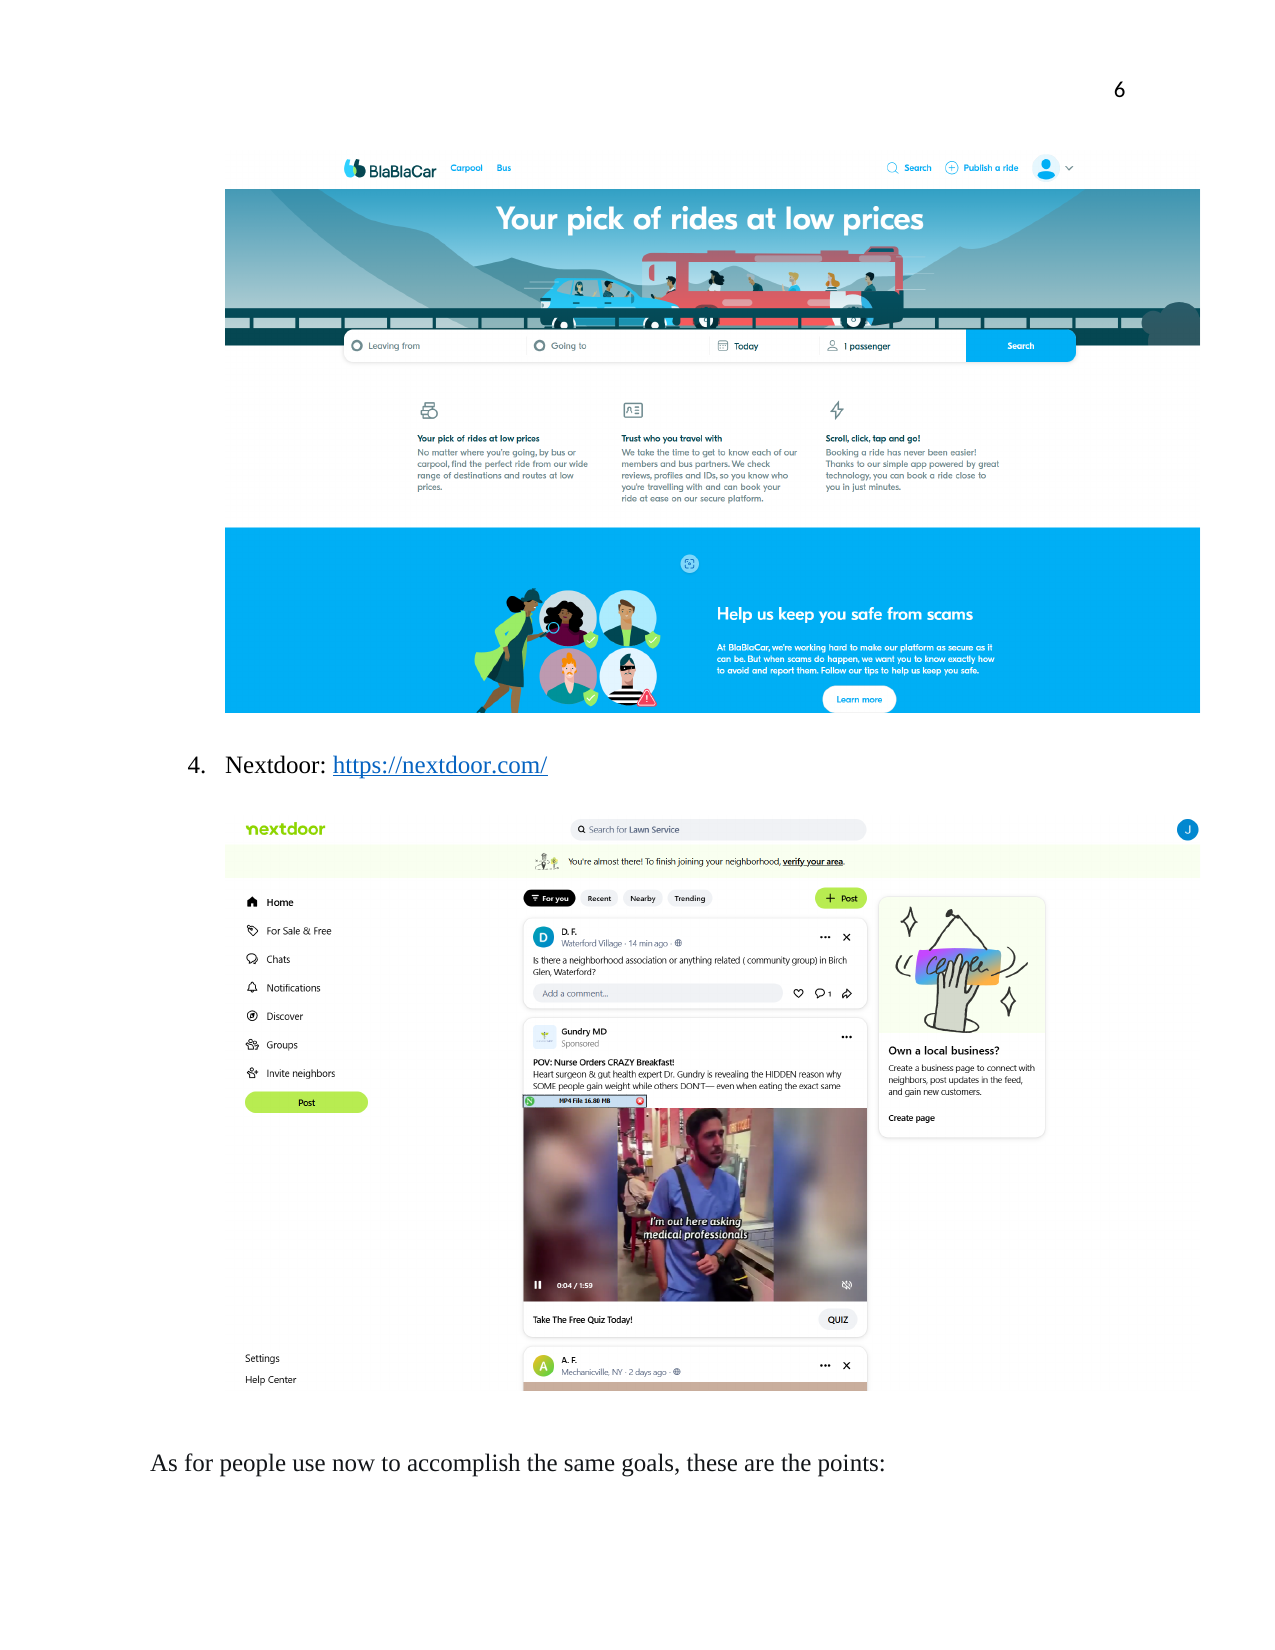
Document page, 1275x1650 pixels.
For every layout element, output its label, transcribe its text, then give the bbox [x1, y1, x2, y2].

picture [744, 612, 749, 622]
picture [540, 649, 598, 705]
picture [806, 612, 811, 622]
picture [681, 555, 698, 572]
picture [953, 612, 959, 619]
picture [600, 591, 660, 706]
picture [823, 686, 896, 713]
picture [719, 608, 728, 619]
picture [225, 815, 1201, 1391]
text As for people use now to accomplish the same goals, these are the points: [150, 1448, 1125, 1477]
picture [225, 150, 1201, 527]
picture [905, 612, 914, 619]
picture [475, 591, 598, 713]
picture [856, 612, 867, 619]
list Nextdoor: https://nextdoor.com/ [187, 750, 1125, 811]
